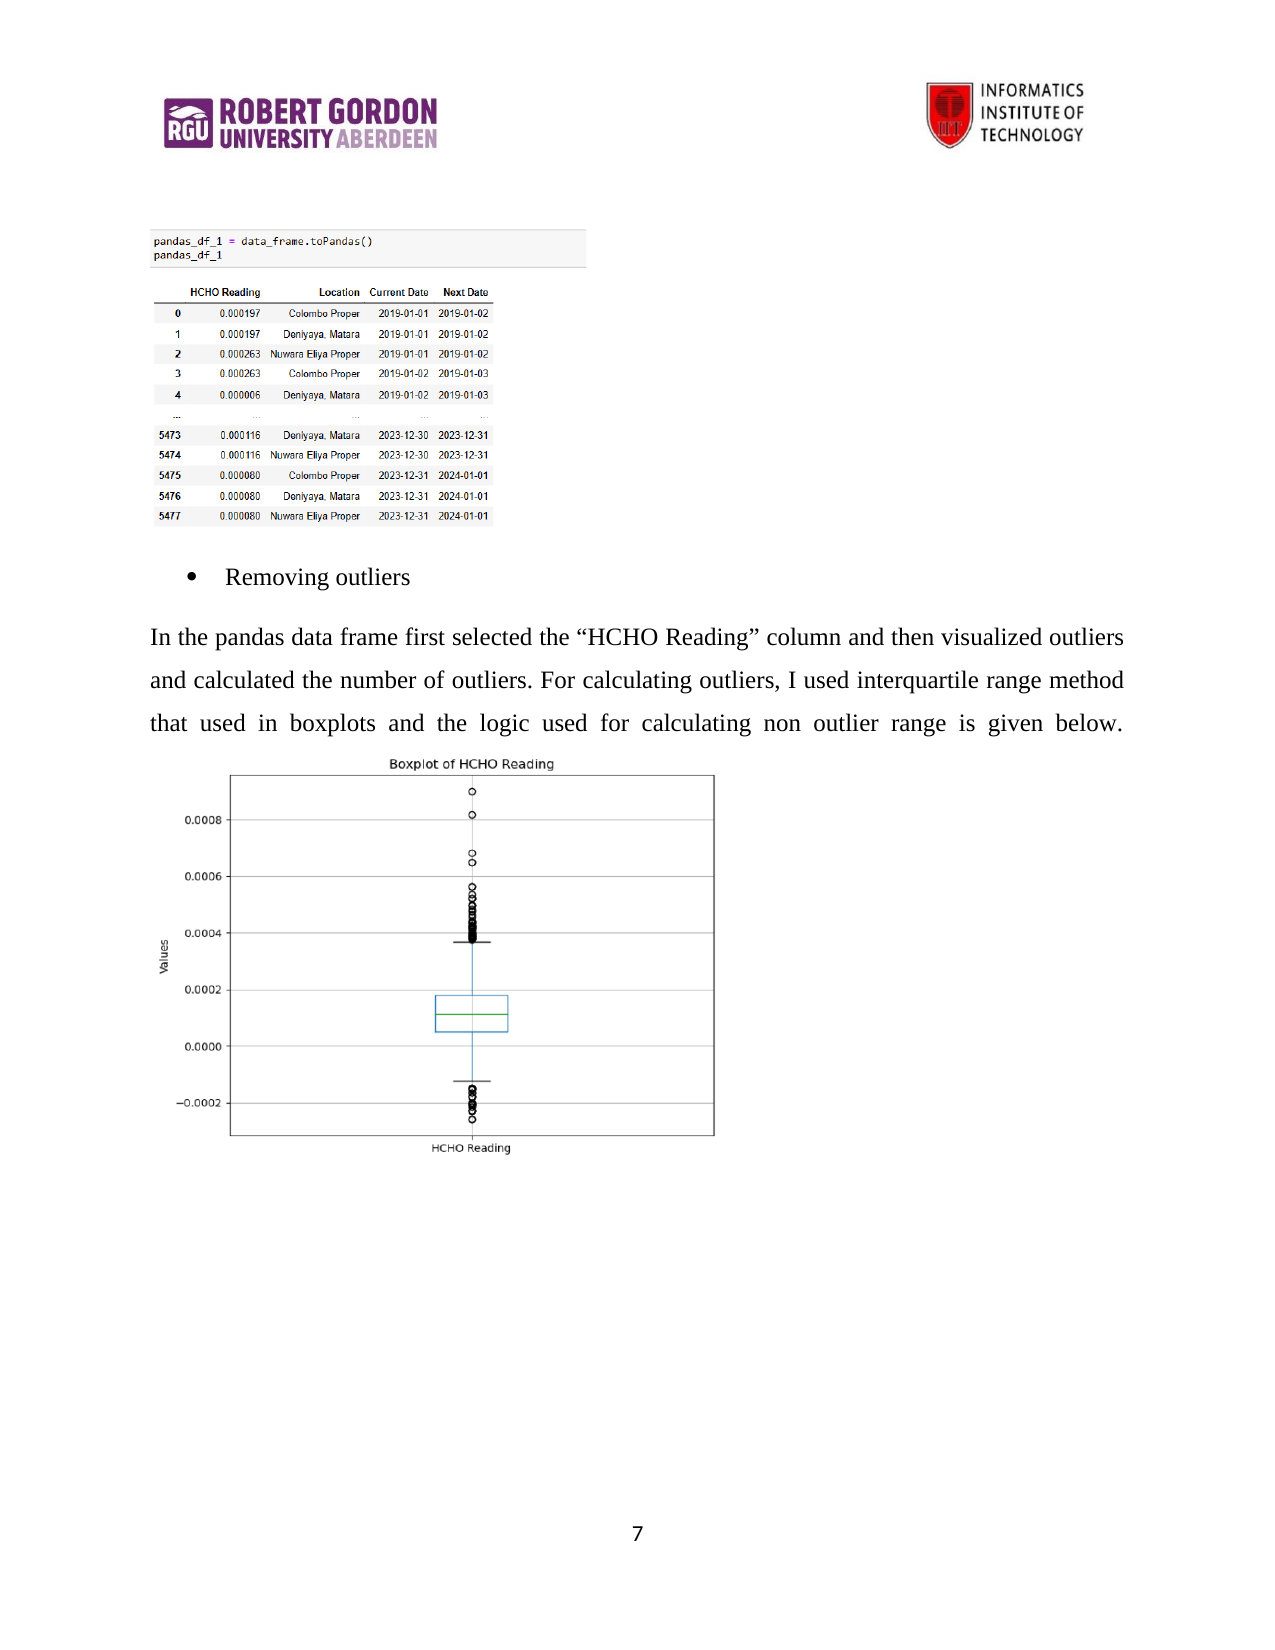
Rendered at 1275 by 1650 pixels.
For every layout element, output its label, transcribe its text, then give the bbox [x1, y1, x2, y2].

picture [161, 91, 439, 153]
picture [150, 228, 587, 532]
picture [920, 75, 1088, 153]
list Removing outliers [187, 562, 1125, 591]
picture [150, 750, 790, 1156]
